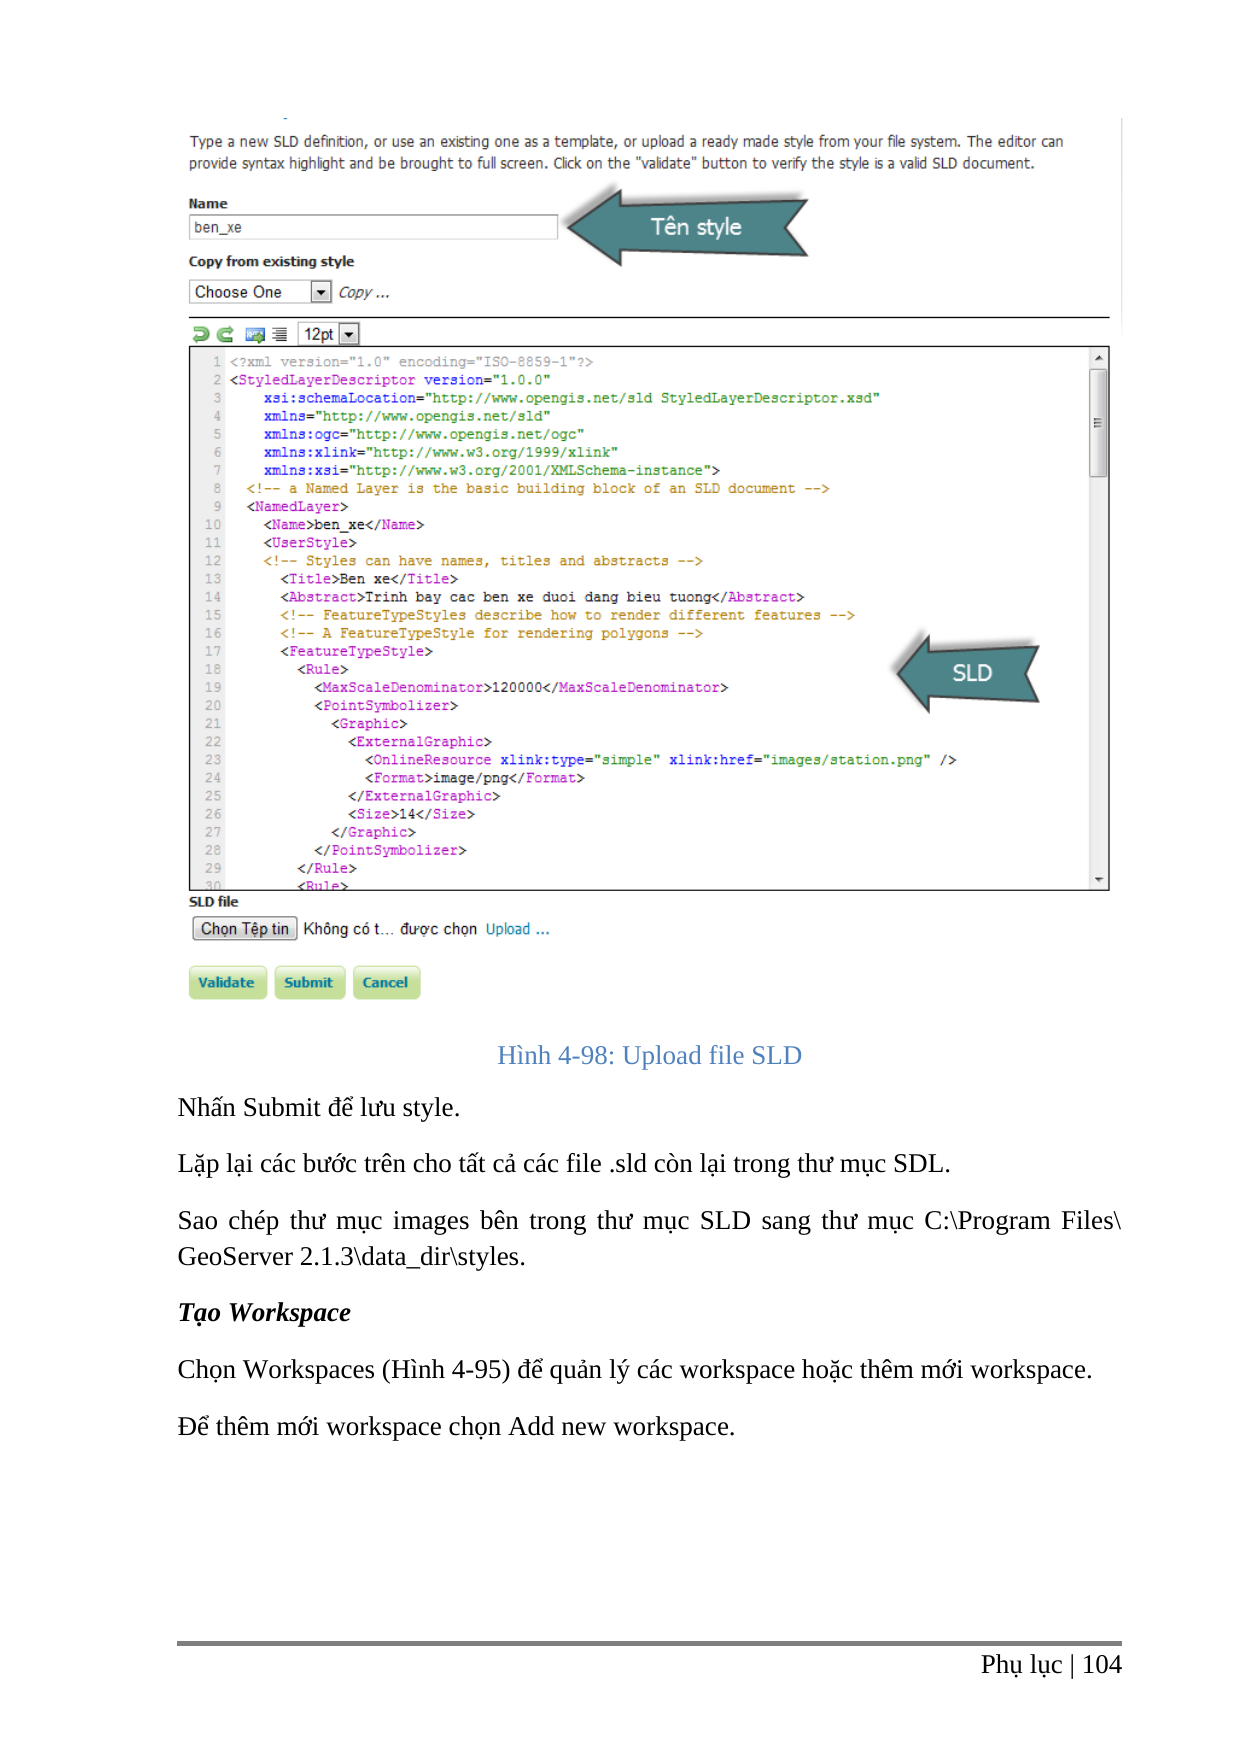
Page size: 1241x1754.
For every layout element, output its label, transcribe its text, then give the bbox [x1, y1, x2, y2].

text Tạo Workspace [177, 1296, 1122, 1328]
text Để thêm mới workspace chọn Add new workspace. [177, 1409, 1122, 1441]
text Sao chép thư mục images bên trong thư mục SLD sang thư mục C:\Program Files\GeoServer 2.1.3\data_dir\styles. [177, 1204, 1122, 1271]
text Nhấn Submit để lưu style. [177, 1091, 1122, 1122]
picture [177, 118, 1123, 1014]
text Lặp lại các bước trên cho tất cả các file .sld còn lại trong thư mục SDL. [177, 1148, 1122, 1179]
